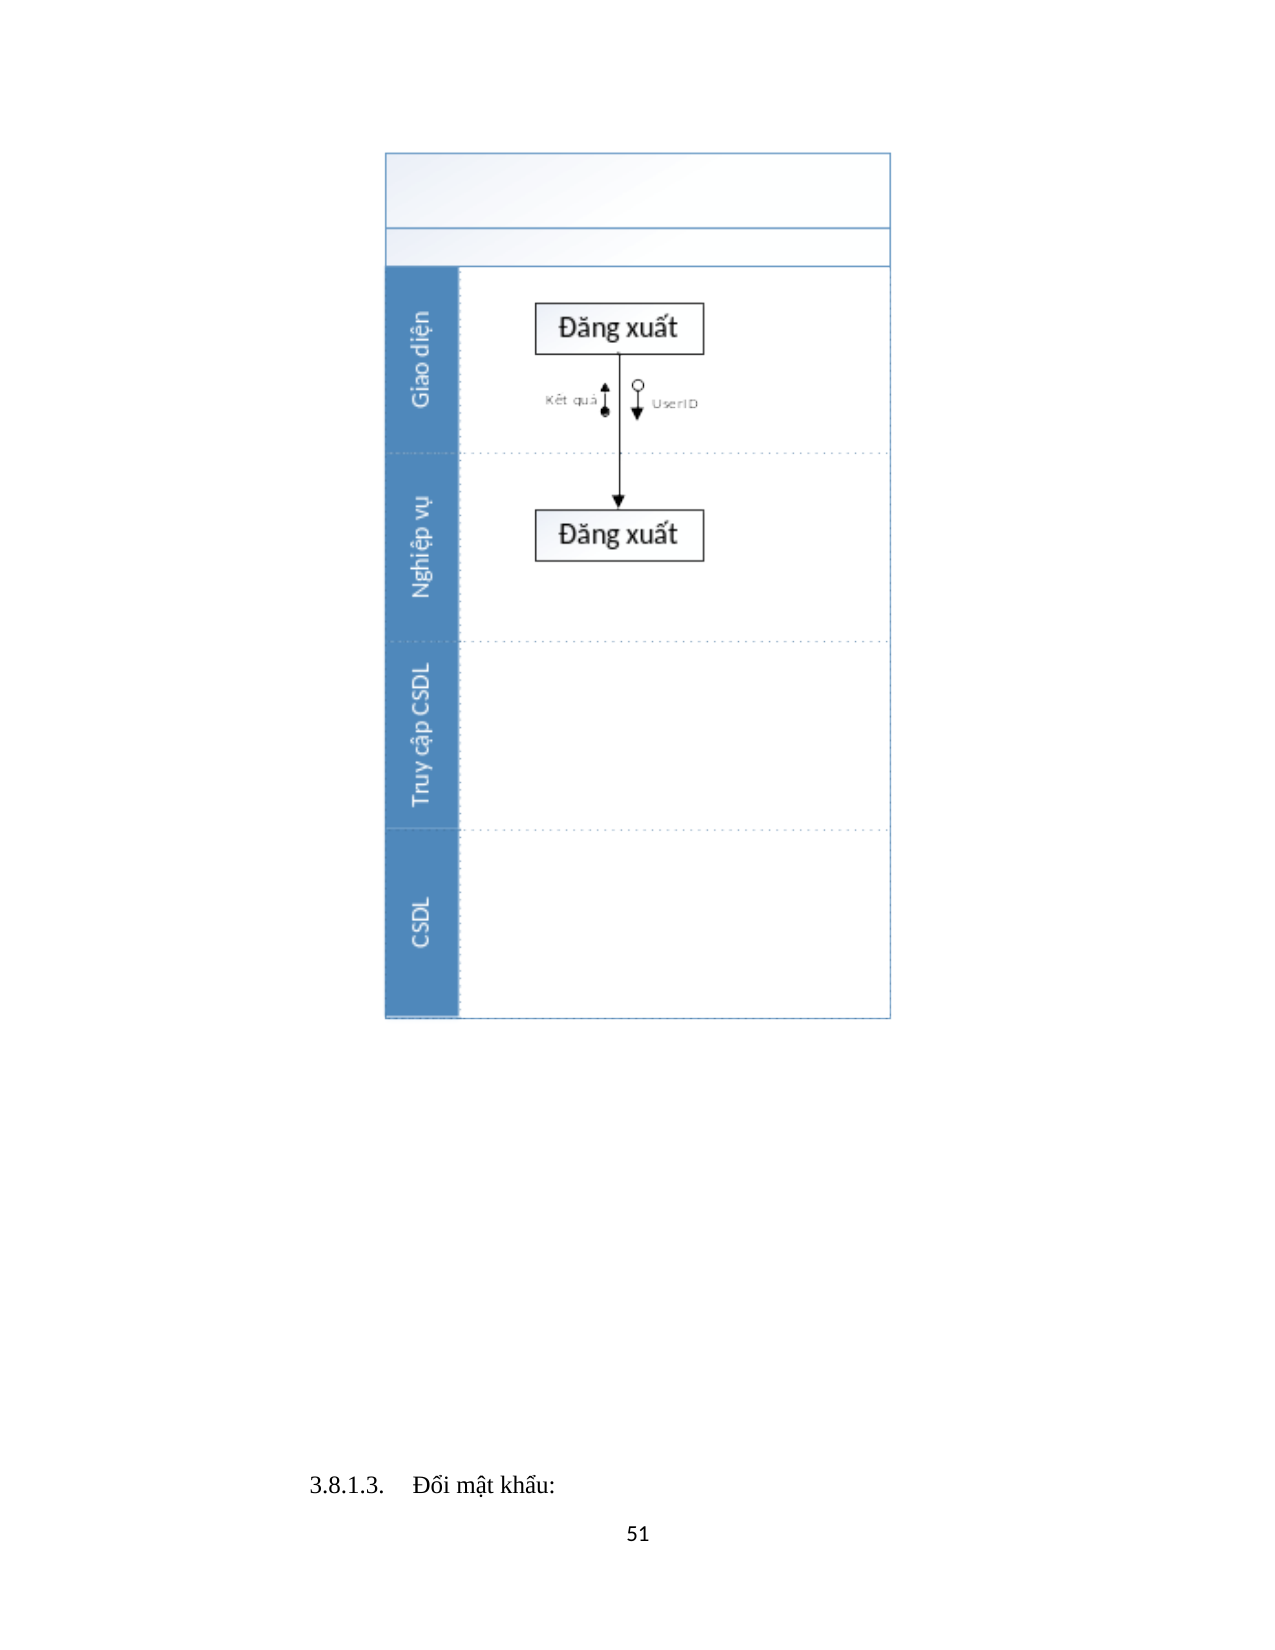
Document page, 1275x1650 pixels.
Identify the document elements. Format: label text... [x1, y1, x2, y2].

list Đổi mật khẩu: [309, 1470, 1125, 1498]
